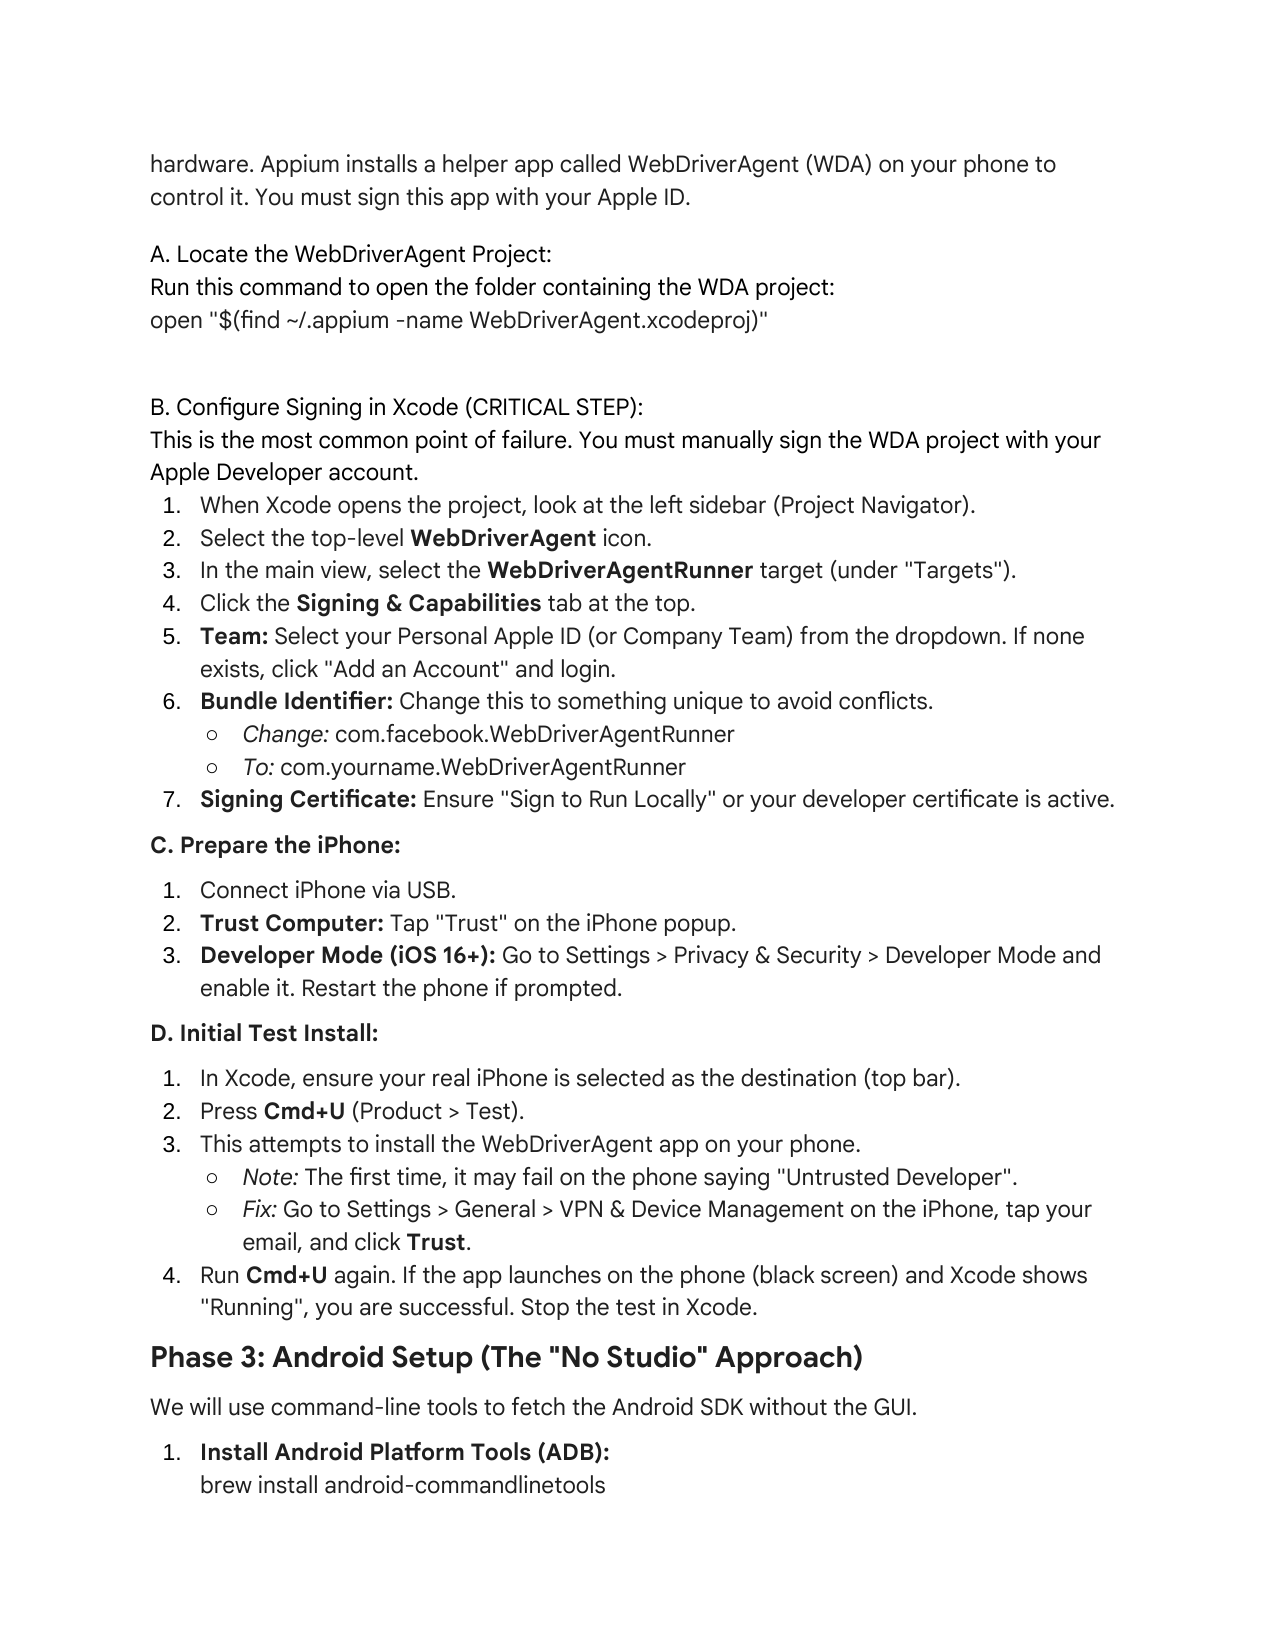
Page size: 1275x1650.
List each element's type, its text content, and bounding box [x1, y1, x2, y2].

list Team: Select your Personal Apple ID (or Company Team) from the dropdown. If none exists, click "Add an Account" and login. [162, 622, 1125, 684]
list Click the Signing & Capabilities tab at the top. [162, 589, 1125, 618]
list Connect iPhone via USB. [162, 876, 1125, 905]
list In the main view, select the WebDriverAgentRunner target (under "Targets"). [162, 557, 1125, 586]
list Select the top-level WebDriverAgent icon. [162, 524, 1125, 553]
list When Xcode opens the project, look at the left sidebar (Project Navigator). [162, 491, 1125, 520]
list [162, 1438, 1125, 1500]
text open "$(find ~/.appium -name WebDriverAgent.xcodeproj)" [150, 306, 1125, 364]
list Trust Computer: Tap "Trust" on the iPhone popup. [162, 909, 1125, 938]
list Fix: Go to Settings > General > VPN & Device Management on the iPhone, tap your email, and click Trust. [205, 1196, 1125, 1257]
text C. Prepare the iPhone: [150, 831, 1125, 860]
text This is the most common point of failure. You must manually sign the WDA project with your Apple Developer account. [150, 426, 1125, 487]
text Run this command to open the folder containing the WDA project: [150, 273, 1125, 302]
list In Xcode, ensure your real iPhone is selected as the destination (top bar). [162, 1065, 1125, 1093]
list To: com.yourname.WebDriverAgentRunner [205, 753, 1125, 782]
list Developer Mode (iOS 16+): Go to Settings > Privacy & Security > Developer Mode and enable it. Restart the phone if prompted. [162, 942, 1125, 1003]
list This attempts to install the WebDriverAgent app on your phone. [162, 1130, 1125, 1159]
list Signing Certificate: Ensure "Sign to Run Locally" or your developer certificate is active. [162, 786, 1125, 814]
list Bundle Identifier: Change this to something unique to avoid conflicts. [162, 688, 1125, 716]
list Note: The first time, it may fail on the phone saying "Untrusted Developer". [205, 1163, 1125, 1192]
list Change: com.facebook.WebDriverAgentRunner [205, 720, 1125, 749]
subtitle Phase 3: Android Setup (The "No Studio" Approach) [150, 1339, 1125, 1375]
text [150, 150, 1125, 211]
list Press Cmd+U (Product > Test). [162, 1097, 1125, 1126]
text A. Locate the WebDriverAgent Project: [150, 240, 1125, 269]
text D. Initial Test Install: [150, 1019, 1125, 1048]
text B. Configure Signing in Xcode (CRITICAL STEP): [150, 393, 1125, 422]
text We will use command-line tools to fetch the Android SDK without the GUI. [150, 1393, 1125, 1422]
list Run Cmd+U again. If the app launches on the phone (black screen) and Xcode shows "Running", you are successful. Stop the test in Xcode. [162, 1261, 1125, 1322]
